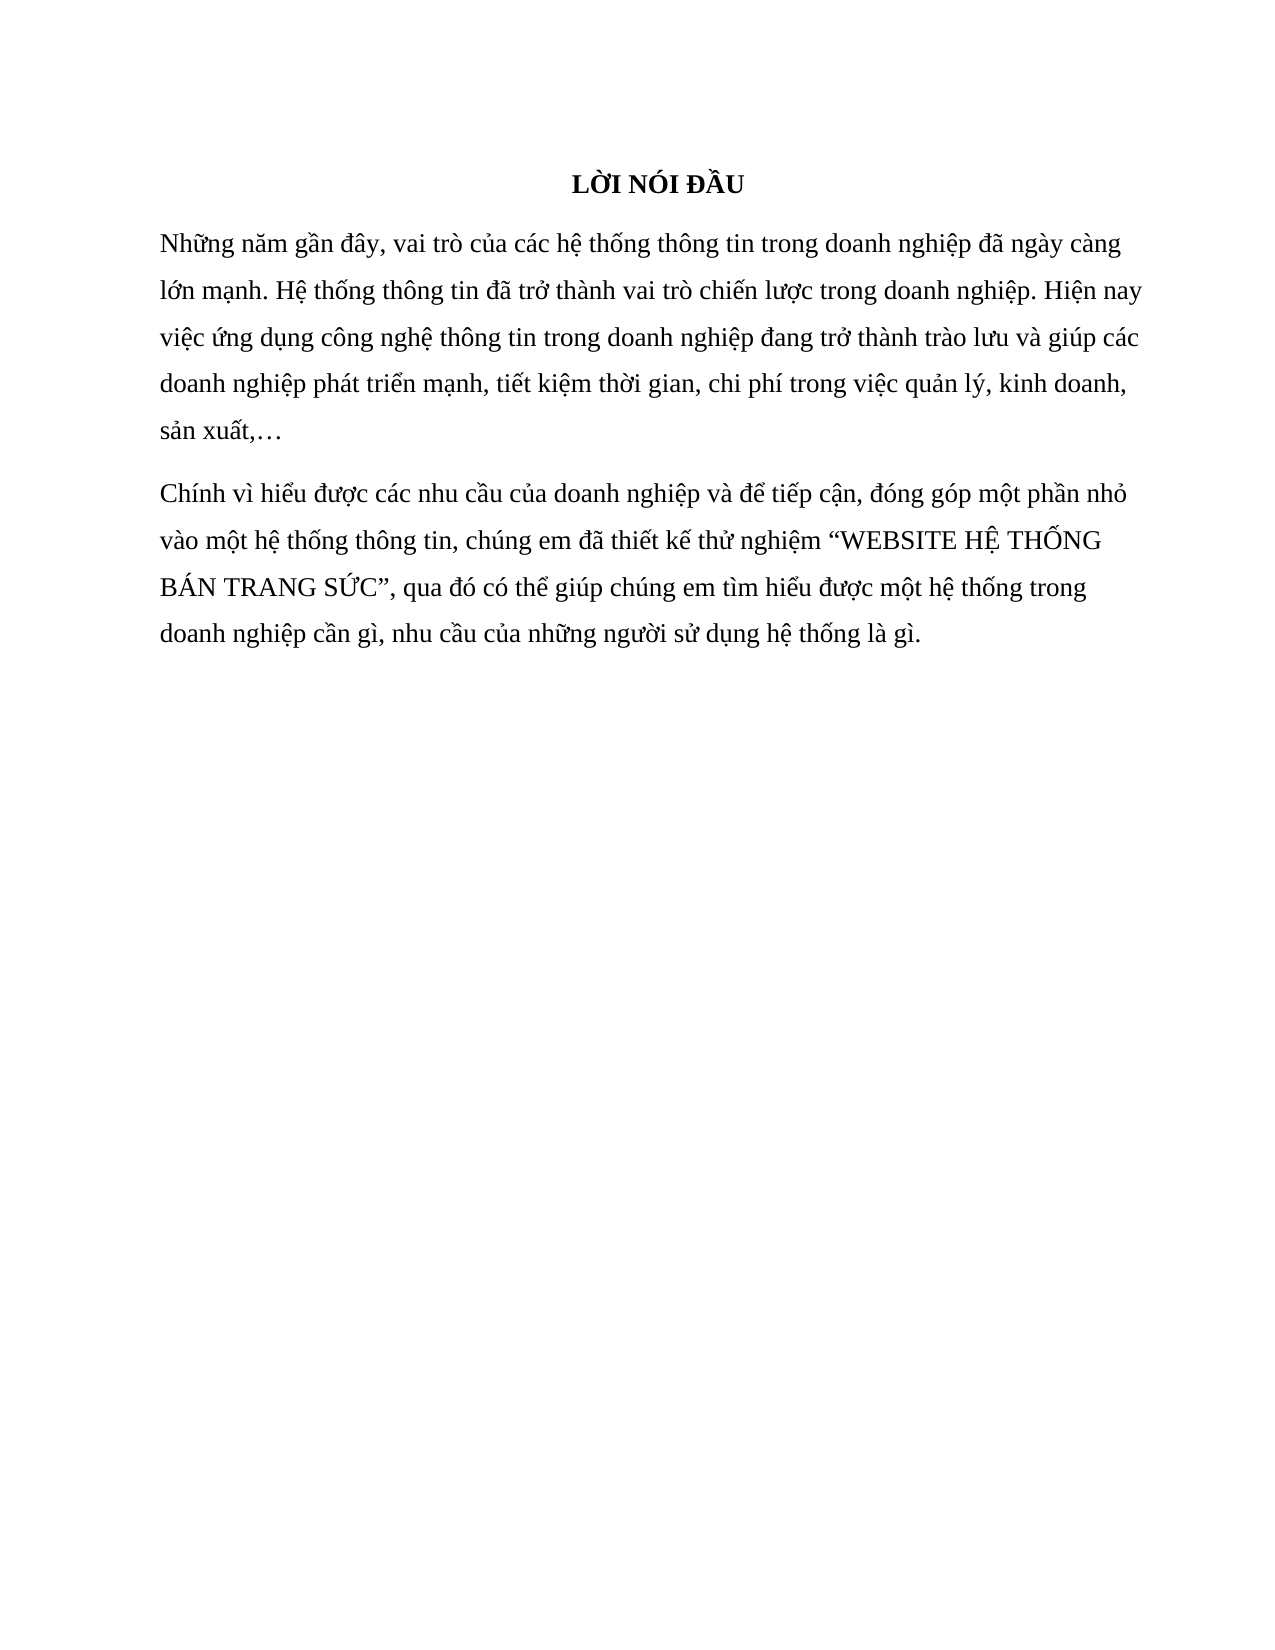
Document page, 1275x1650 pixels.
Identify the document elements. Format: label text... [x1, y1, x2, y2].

text Những năm gần đây, vai trò của các hệ thống thông tin trong doanh nghiệp đã ngày càng lớn mạnh. Hệ thống thông tin đã trở thành vai trò chiến lược trong doanh nghiệp. Hiện nay việc ứng dụng công nghệ thông tin trong doanh nghiệp đang trở thành trào lưu và giúp các doanh nghiệp phát triển mạnh, tiết kiệm thời gian, chi phí trong việc quản lý, kinh doanh, sản xuất,… [159, 227, 1157, 445]
subtitle LỜI NÓI ĐẦU [159, 168, 1157, 199]
text Chính vì hiểu được các nhu cầu của doanh nghiệp và để tiếp cận, đóng góp một phần nhỏ vào một hệ thống thông tin, chúng em đã thiết kế thử nghiệm “WEBSITE HỆ THỐNG BÁN TRANG SỨC”, qua đó có thể giúp chúng em tìm hiểu được một hệ thống trong doanh nghiệp cần gì, nhu cầu của những người sử dụng hệ thống là gì. [159, 477, 1157, 648]
